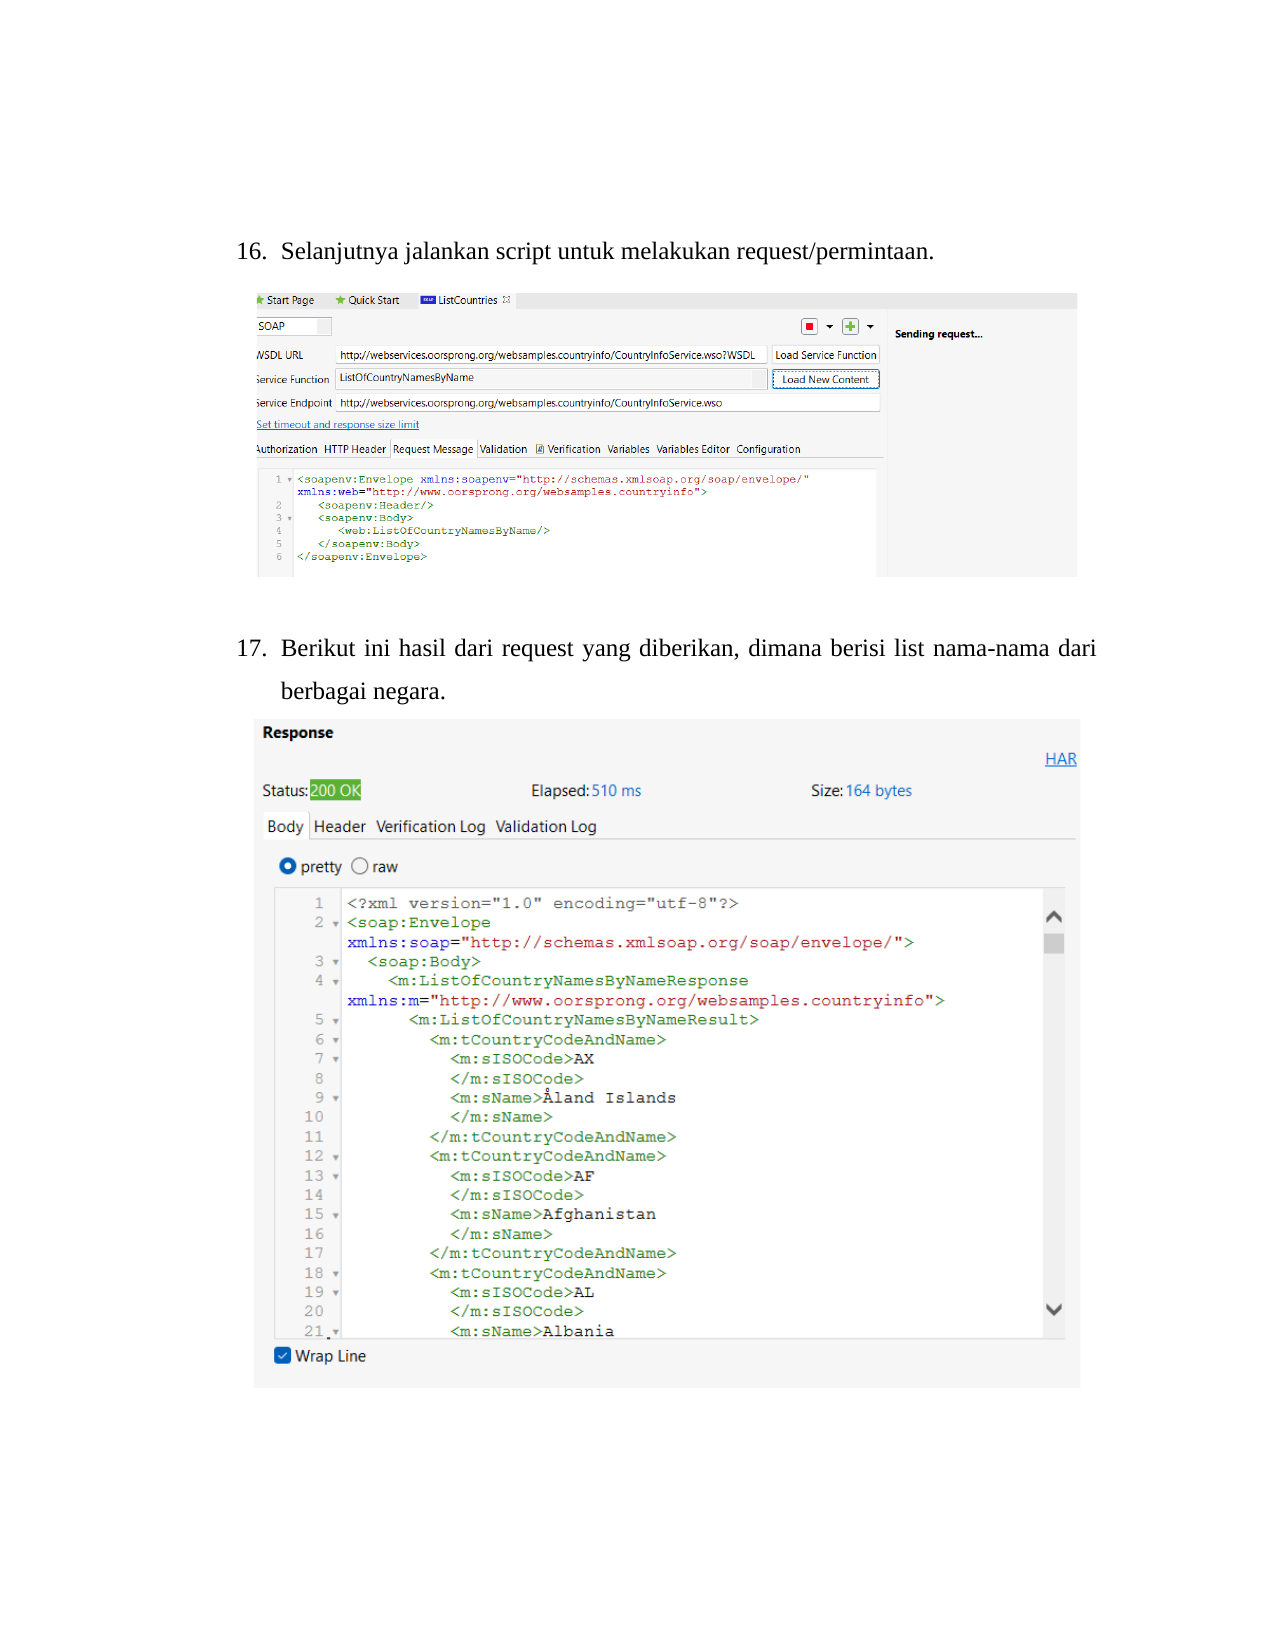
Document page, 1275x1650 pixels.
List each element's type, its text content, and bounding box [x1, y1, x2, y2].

list Selanjutnya jalankan script untuk melakukan request/permintaan. [236, 236, 1098, 265]
list Berikut ini hasil dari request yang diberikan, dimana berisi list nama-nama dari berbagai negara. [236, 633, 1098, 705]
picture [253, 719, 1081, 1388]
picture [256, 293, 1078, 577]
